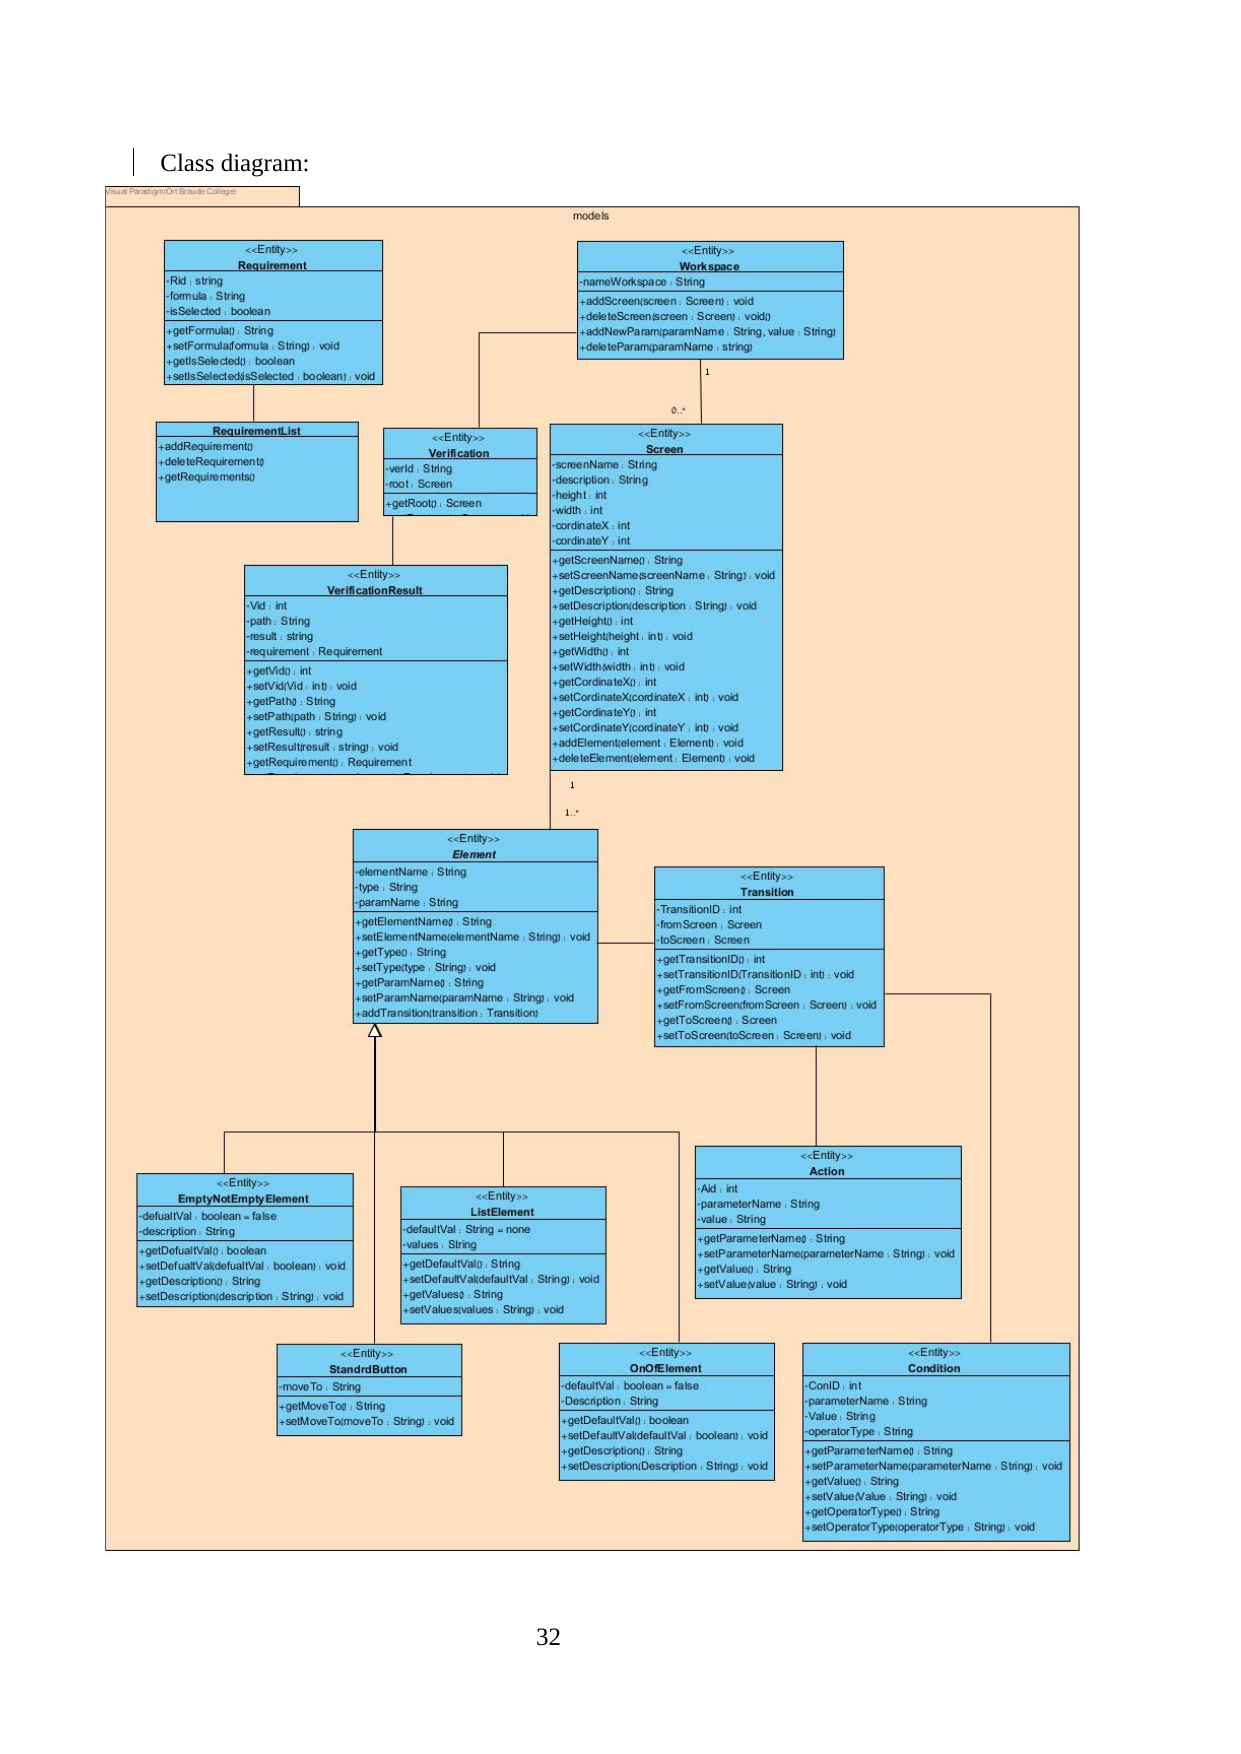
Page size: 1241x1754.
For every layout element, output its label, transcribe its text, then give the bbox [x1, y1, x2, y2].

text Class diagram: [160, 148, 1080, 176]
picture [105, 184, 1093, 1555]
